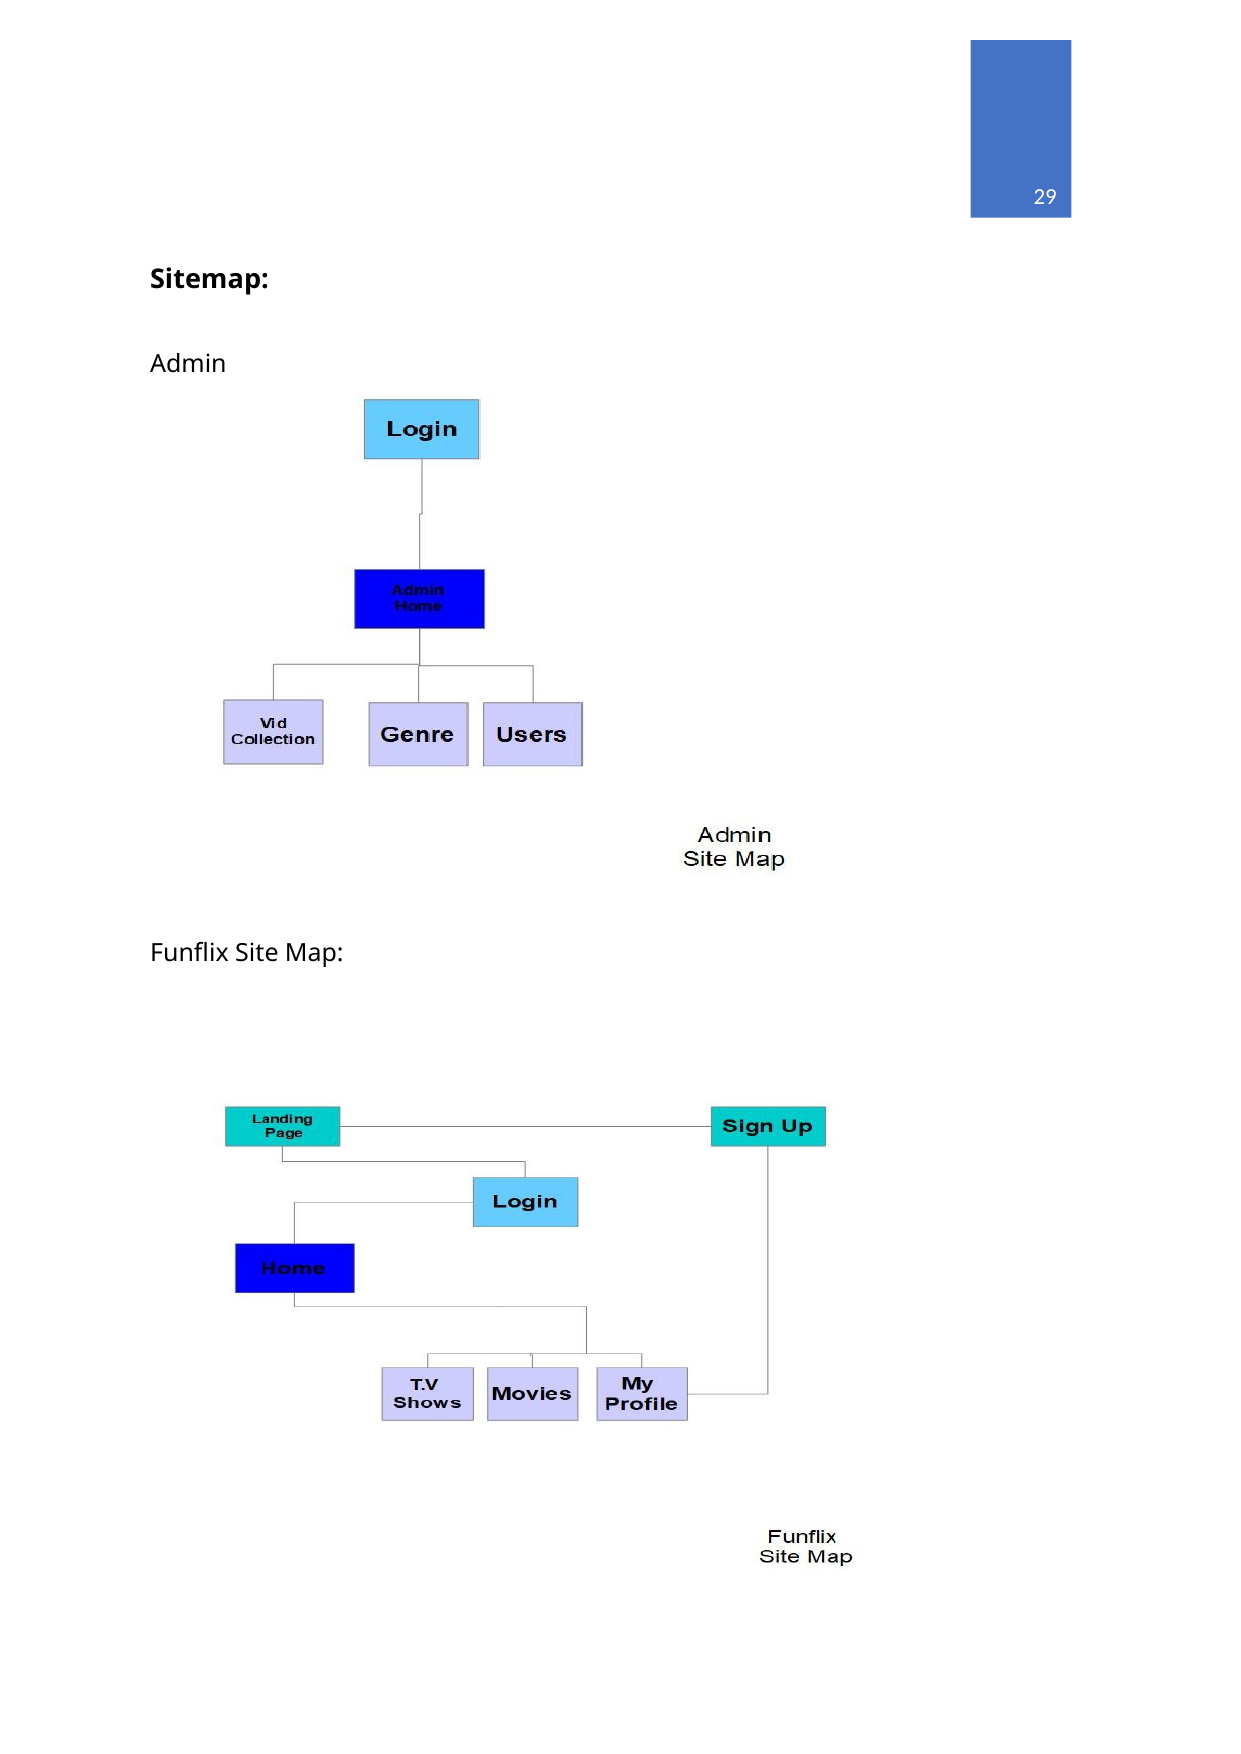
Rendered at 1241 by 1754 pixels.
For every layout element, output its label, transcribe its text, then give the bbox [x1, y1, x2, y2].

subtitle Admin [150, 346, 1090, 380]
subtitle Funflix Site Map: [150, 935, 1090, 969]
picture [150, 971, 949, 1579]
picture [150, 382, 811, 916]
subtitle Sitemap: [150, 150, 1090, 296]
